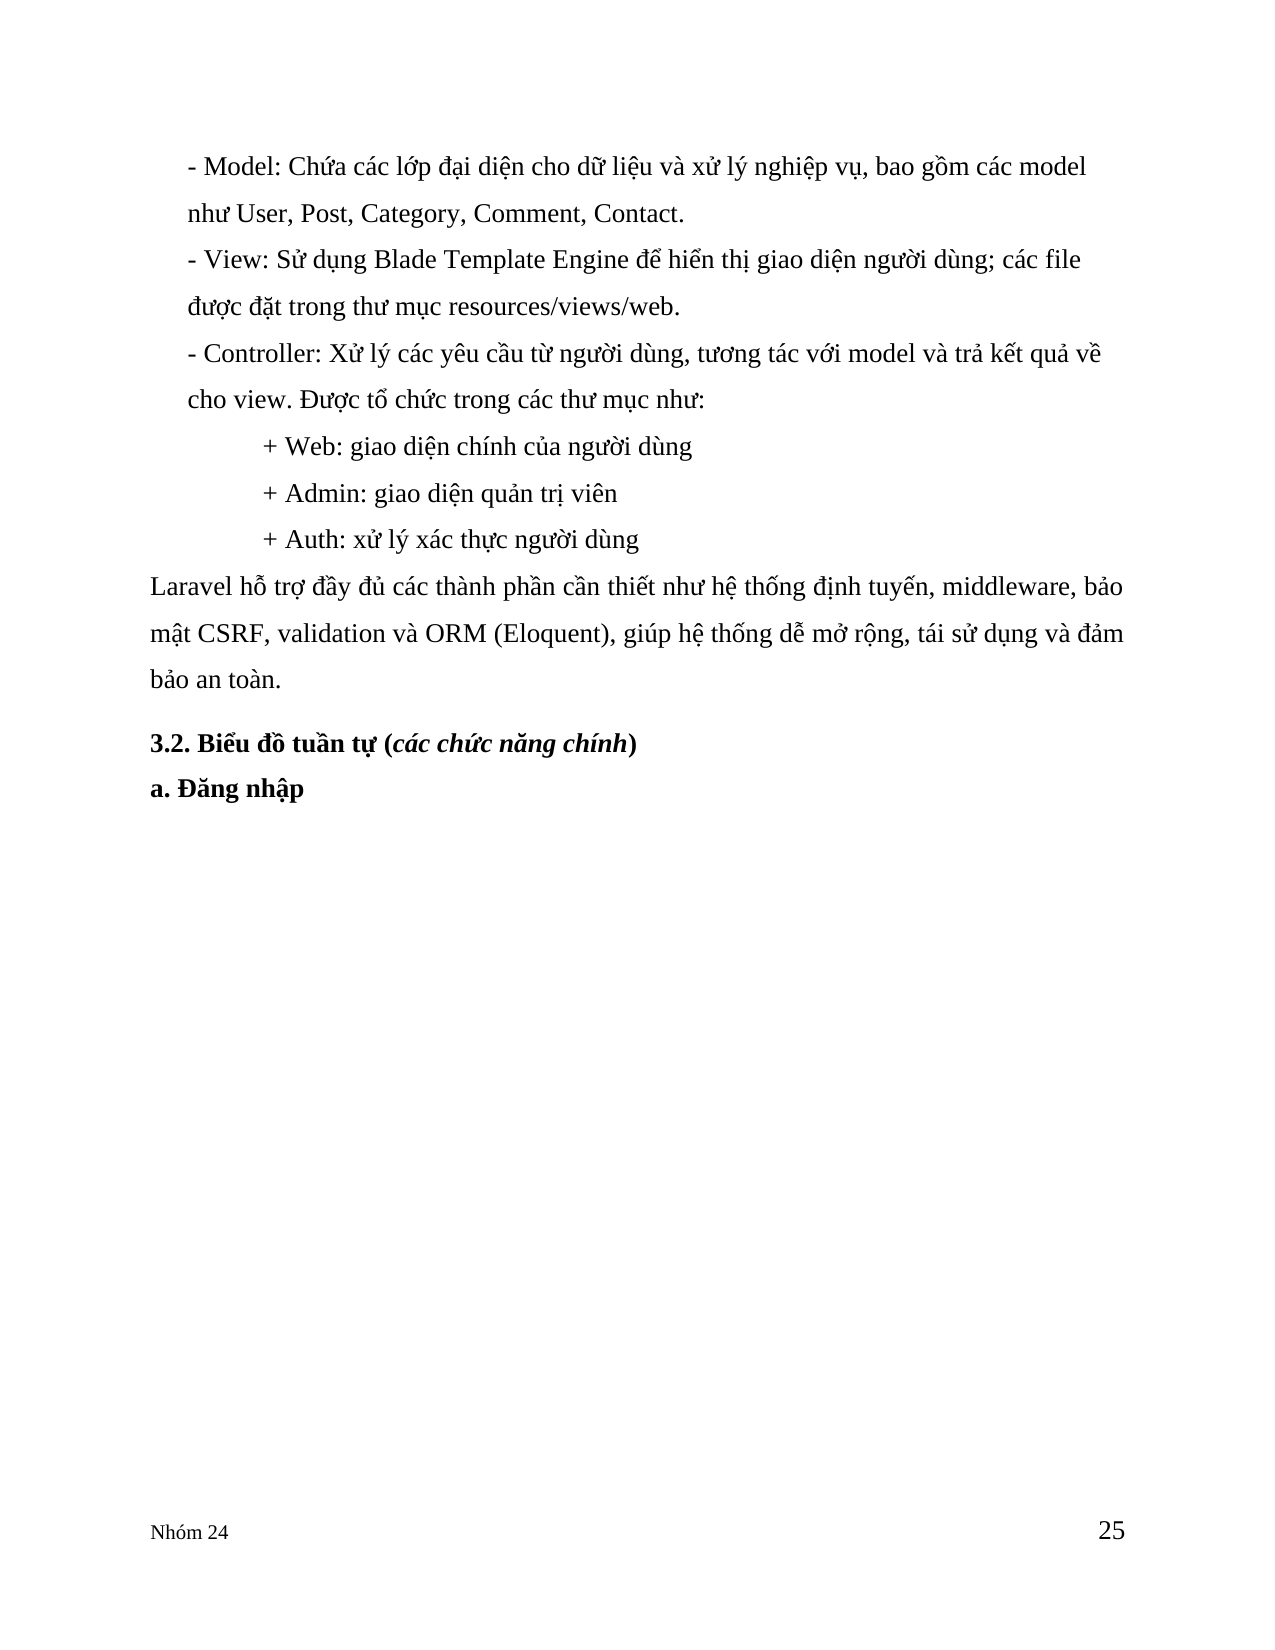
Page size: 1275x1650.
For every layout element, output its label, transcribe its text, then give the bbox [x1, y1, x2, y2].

text + Auth: xử lý xác thực người dùng [262, 523, 1125, 554]
subtitle 3.2. Biểu đồ tuần tự (các chức năng chính) [150, 727, 1125, 758]
text Laravel hỗ trợ đầy đủ các thành phần cần thiết như hệ thống định tuyến, middleware, bảo mật CSRF, validation và ORM (Eloquent), giúp hệ thống dễ mở rộng, tái sử dụng và đảm bảo an toàn. [150, 570, 1125, 694]
text - View: Sử dụng Blade Template Engine để hiển thị giao diện người dùng; các file được đặt trong thư mục resources/views/web. [187, 243, 1125, 321]
text - Controller: Xử lý các yêu cầu từ người dùng, tương tác với model và trả kết quả về cho view. Được tổ chức trong các thư mục như: [187, 337, 1125, 414]
text + Admin: giao diện quản trị viên [262, 477, 1125, 508]
text + Web: giao diện chính của người dùng [262, 430, 1125, 461]
text a. Đăng nhập [150, 772, 1125, 803]
text - Model: Chứa các lớp đại diện cho dữ liệu và xử lý nghiệp vụ, bao gồm các model như User, Post, Category, Comment, Contact. [187, 150, 1125, 228]
